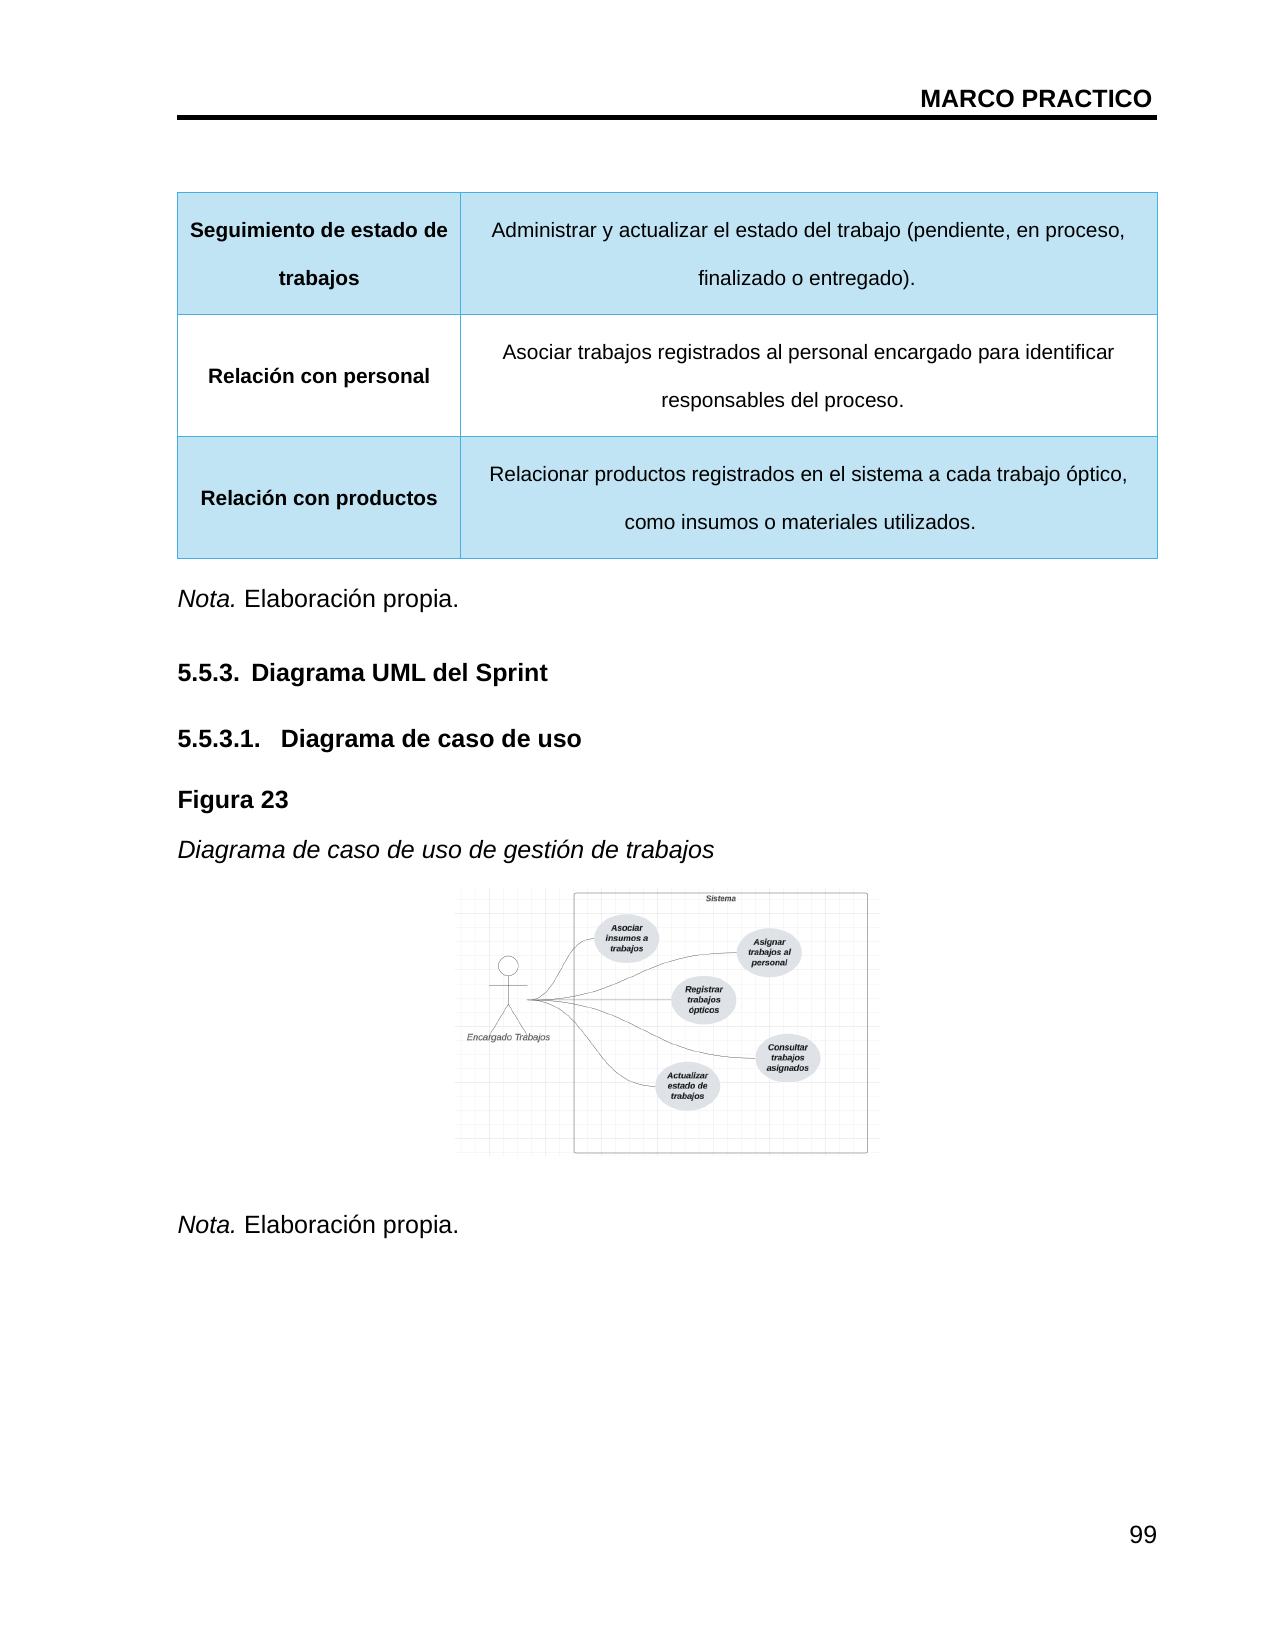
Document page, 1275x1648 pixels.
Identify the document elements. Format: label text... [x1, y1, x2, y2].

table_cell Seguimiento de estado de trabajos [178, 193, 460, 314]
table_cell Asociar trabajos registrados al personal encargado para identificar responsables del proceso. [461, 315, 1157, 436]
table_cell Relación con personal [178, 315, 460, 436]
table_cell Relacionar productos registrados en el sistema a cada trabajo óptico, como insumos o materiales utilizados. [461, 437, 1157, 558]
table_cell Relación con productos [178, 437, 460, 558]
subtitle Diagrama UML del Sprint [177, 658, 1157, 687]
table_cell Administrar y actualizar el estado del trabajo (pendiente, en proceso, finalizado o entregado). [461, 193, 1157, 314]
text Nota. Elaboración propia. [177, 1209, 1157, 1238]
text Nota. Elaboración propia. [177, 584, 1157, 612]
text Figura 23 [177, 785, 1157, 814]
text Diagrama de caso de uso de gestión de trabajos [177, 835, 1157, 864]
subtitle Diagrama de caso de uso [177, 724, 1157, 752]
picture [454, 888, 880, 1156]
